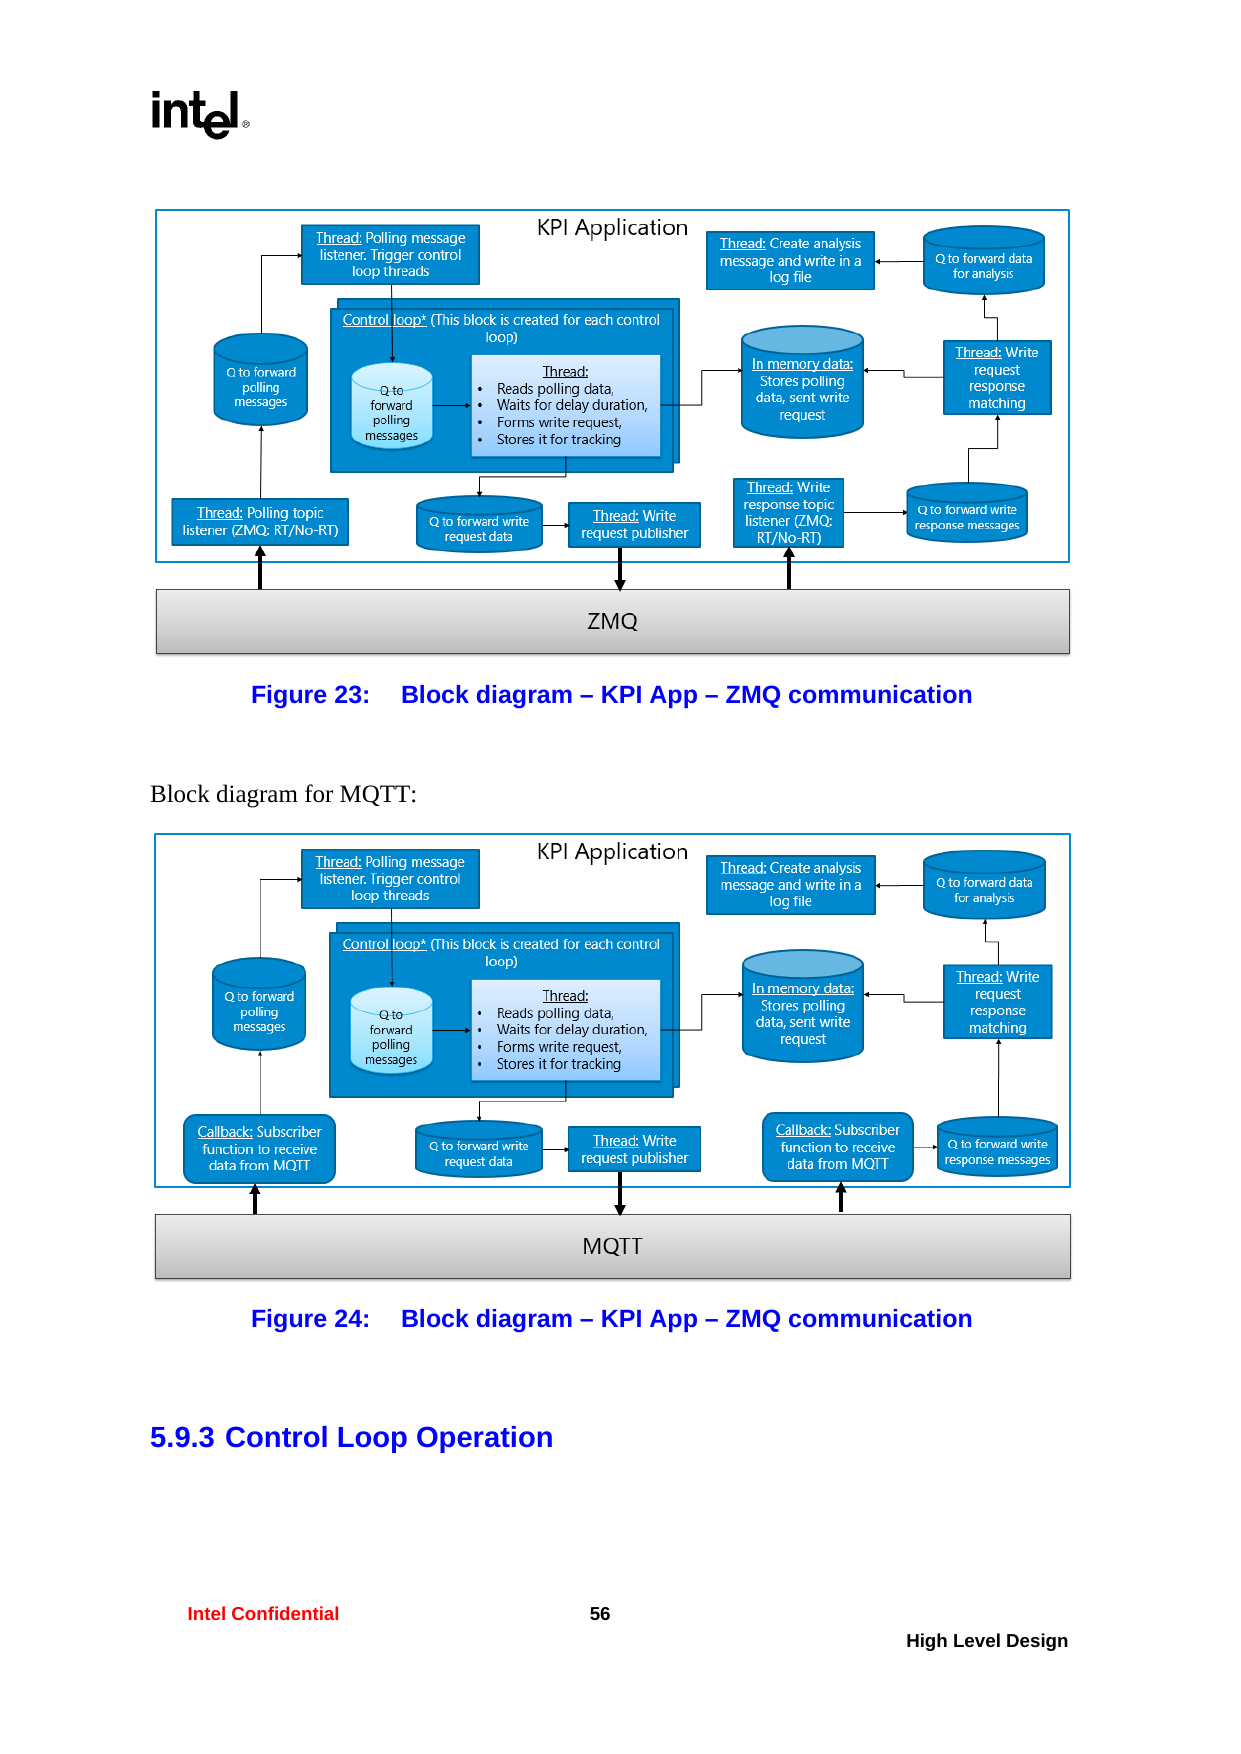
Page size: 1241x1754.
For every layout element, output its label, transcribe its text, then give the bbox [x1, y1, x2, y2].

picture [150, 828, 1074, 1284]
subtitle Control Loop Operation [150, 1420, 1074, 1453]
text Block diagram for MQTT: [150, 779, 1074, 808]
picture [150, 203, 1074, 659]
picture [150, 91, 251, 140]
text Figure 24: Block diagram – KPI App – ZMQ communication [150, 1304, 1074, 1333]
text Figure 23: Block diagram – KPI App – ZMQ communication [150, 680, 1074, 708]
